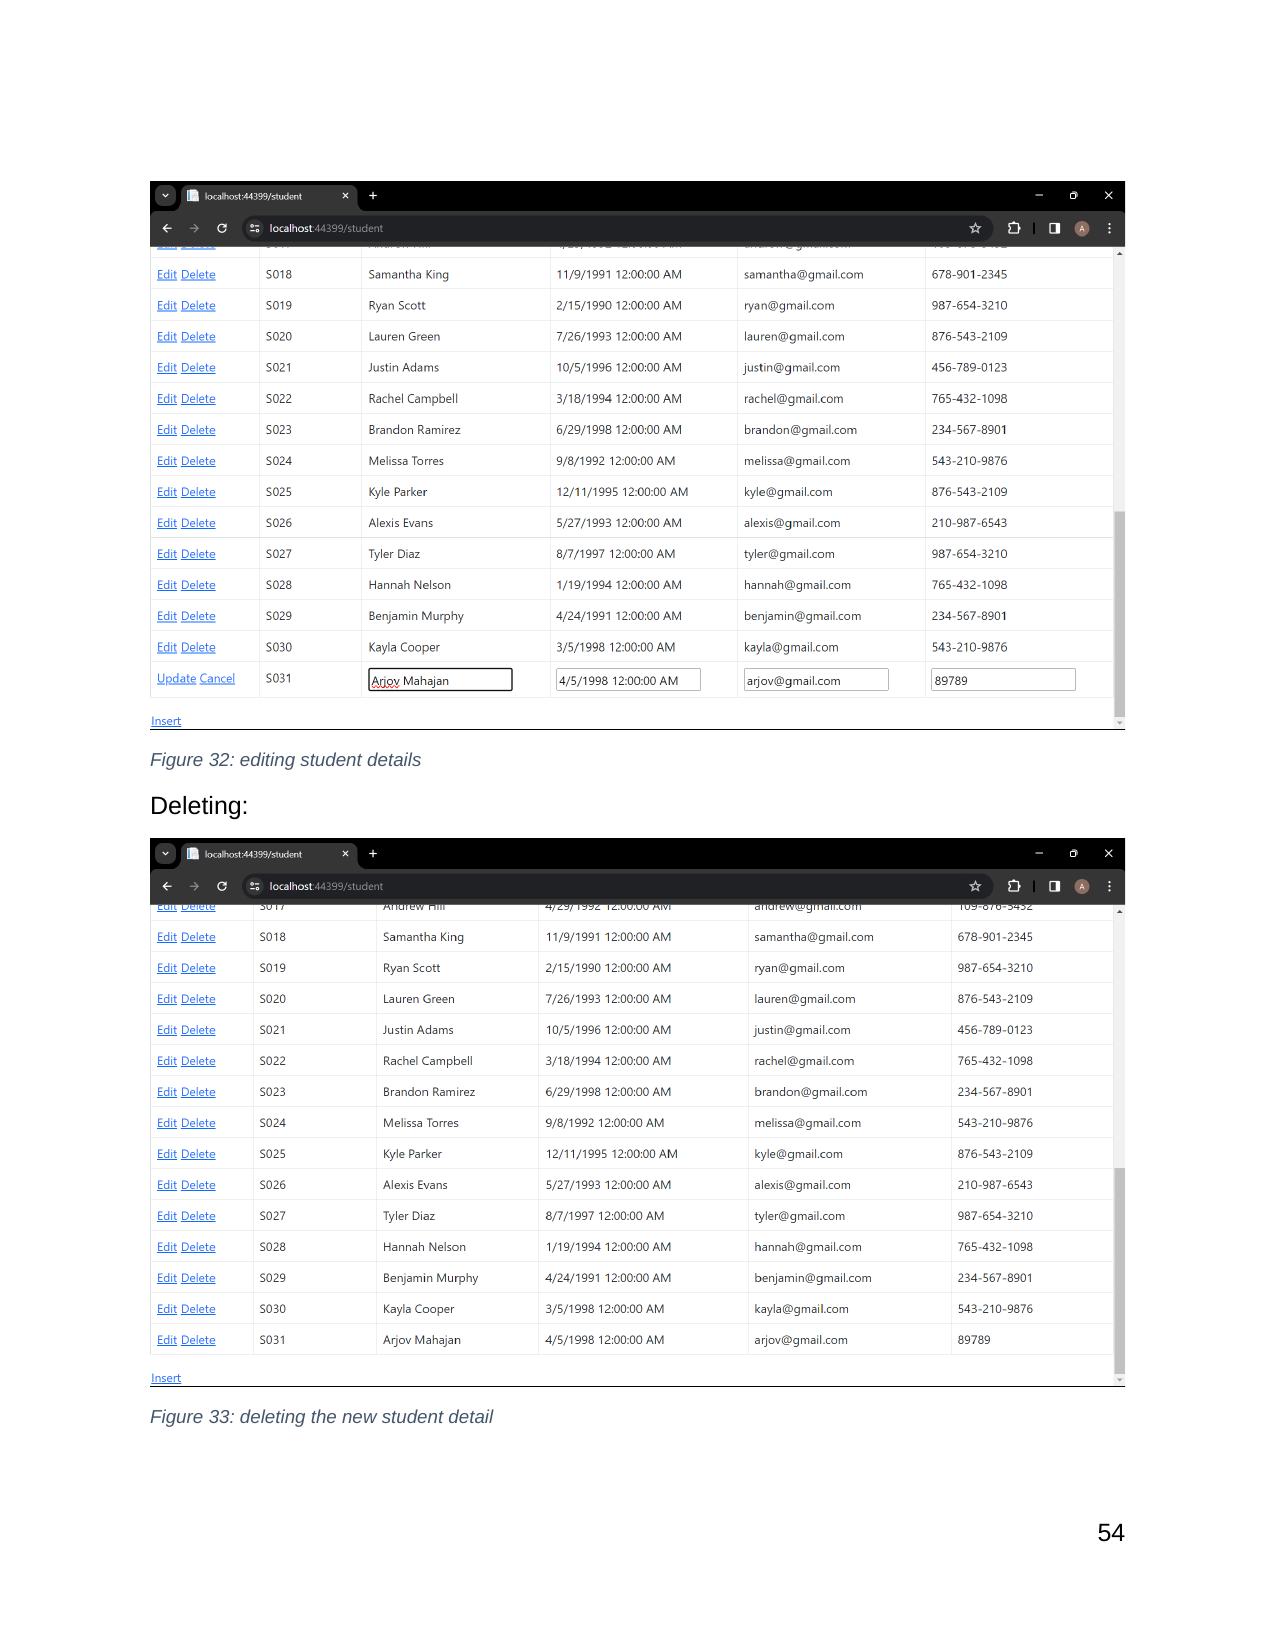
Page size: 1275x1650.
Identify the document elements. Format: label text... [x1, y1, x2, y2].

text Figure 33: deleting the new student detail [150, 1406, 1125, 1427]
text Figure 32: editing student details [150, 748, 1125, 770]
picture [150, 838, 1125, 1387]
picture [150, 181, 1125, 730]
text Deleting: [150, 791, 1125, 819]
